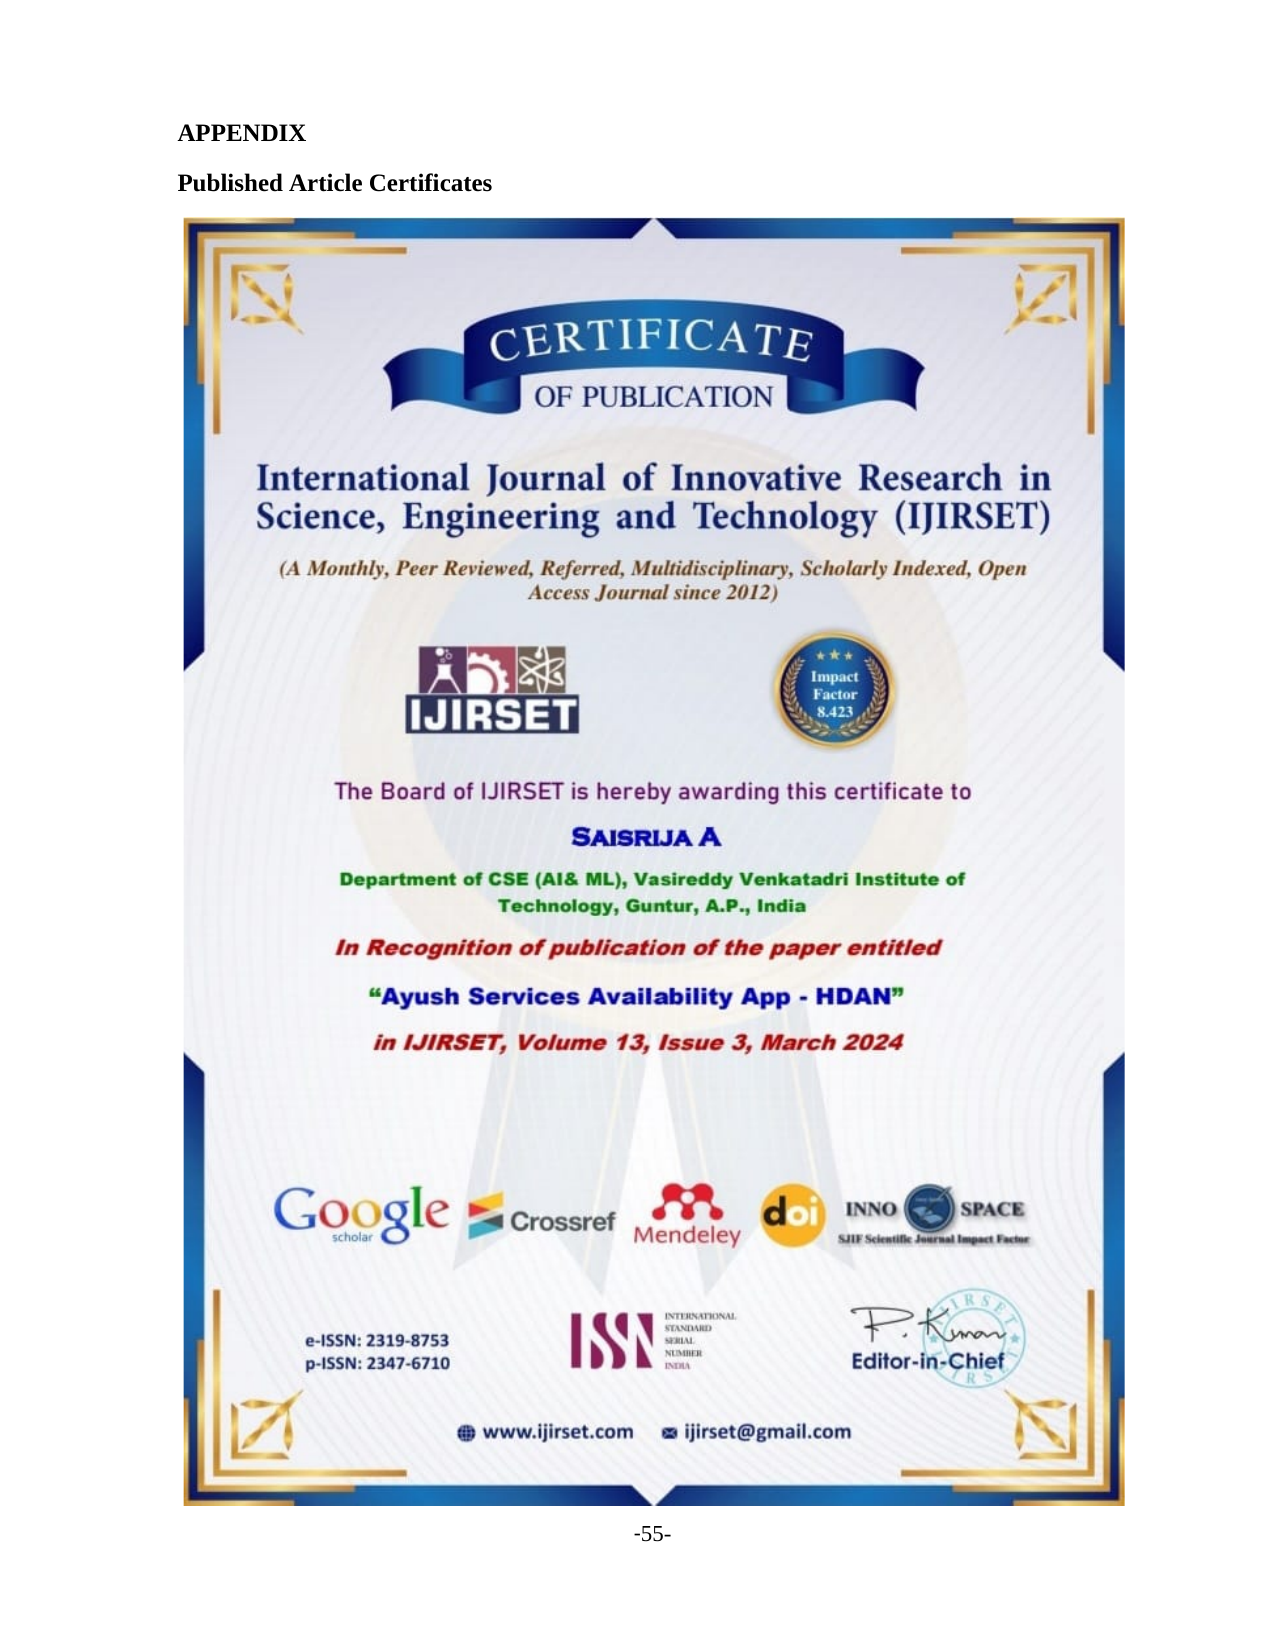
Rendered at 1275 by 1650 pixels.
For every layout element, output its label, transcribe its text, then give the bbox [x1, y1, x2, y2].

text APPENDIX [177, 118, 1127, 147]
text Published Article Certificates [177, 168, 1127, 196]
picture [183, 217, 1125, 1506]
